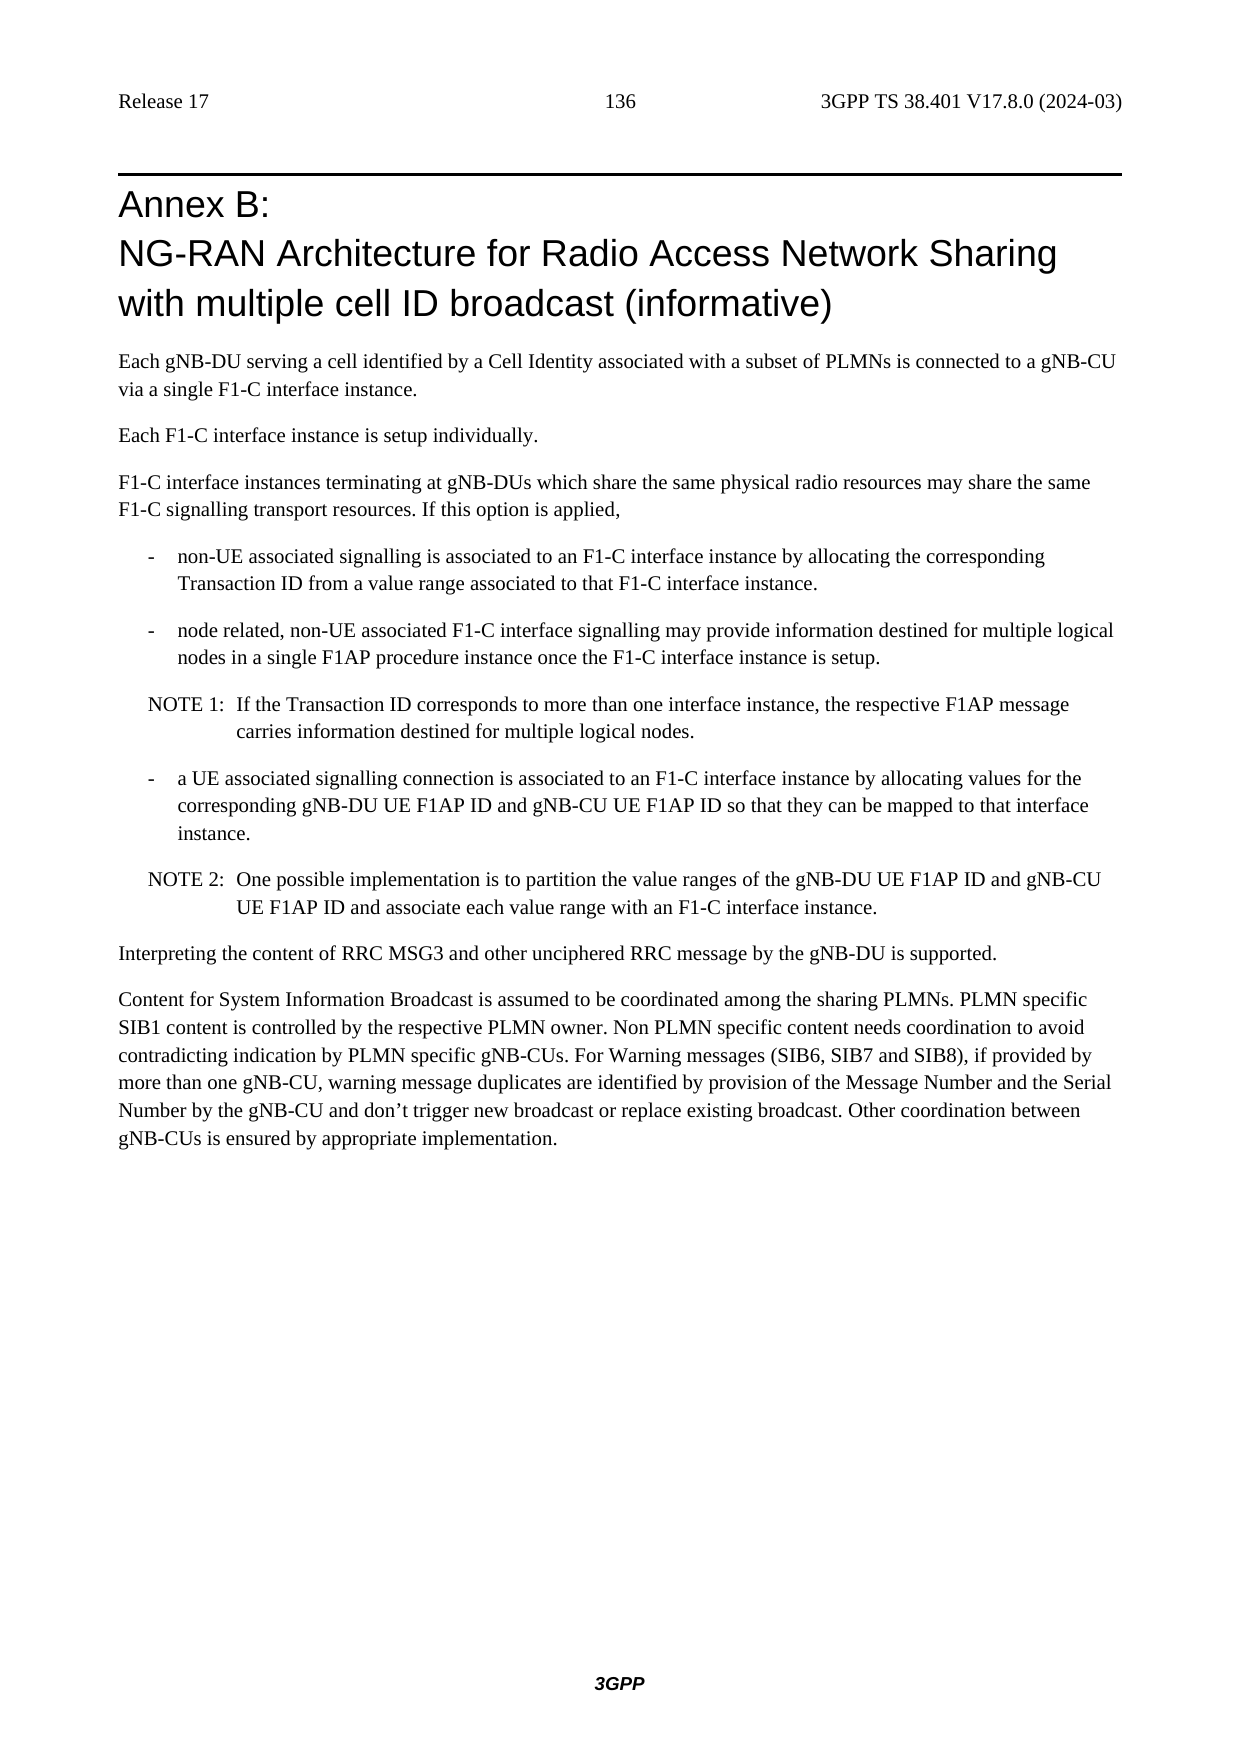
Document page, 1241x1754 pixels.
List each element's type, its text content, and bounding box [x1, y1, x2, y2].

text - a UE associated signalling connection is associated to an F1-C interface instance by allocating values for the corresponding gNB-DU UE F1AP ID and gNB-CU UE F1AP ID so that they can be mapped to that interface instance. [148, 766, 1122, 845]
text - node related, non-UE associated F1-C interface signalling may provide information destined for multiple logical nodes in a single F1AP procedure instance once the F1-C interface instance is setup. [148, 618, 1122, 669]
subtitle Annex B: NG-RAN Architecture for Radio Access Network Sharing with multiple cell ID broadcast (informative) [118, 176, 1122, 324]
text Each gNB-DU serving a cell identified by a Cell Identity associated with a subset of PLMNs is connected to a gNB-CU via a single F1-C interface instance. [118, 349, 1122, 401]
text NOTE 1: If the Transaction ID corresponds to more than one interface instance, the respective F1AP message carries information destined for multiple logical nodes. [148, 692, 1122, 743]
text Content for System Information Broadcast is assumed to be coordinated among the sharing PLMNs. PLMN specific SIB1 content is controlled by the respective PLMN owner. Non PLMN specific content needs coordination to avoid contradicting indication by PLMN specific gNB-CUs. For Warning messages (SIB6, SIB7 and SIB8), if provided by more than one gNB-CU, warning message duplicates are identified by provision of the Message Number and the Serial Number by the gNB-CU and don’t trigger new broadcast or replace existing broadcast. Other coordination between gNB-CUs is ensured by appropriate implementation. [118, 987, 1122, 1149]
text Each F1-C interface instance is setup individually. [118, 423, 1122, 447]
text F1-C interface instances terminating at gNB-DUs which share the same physical radio resources may share the same F1-C signalling transport resources. If this option is applied, [118, 470, 1122, 521]
text NOTE 2: One possible implementation is to partition the value ranges of the gNB-DU UE F1AP ID and gNB-CU UE F1AP ID and associate each value range with an F1-C interface instance. [148, 867, 1122, 919]
text - non-UE associated signalling is associated to an F1-C interface instance by allocating the corresponding Transaction ID from a value range associated to that F1-C interface instance. [148, 544, 1122, 595]
text Interpreting the content of RRC MSG3 and other unciphered RRC message by the gNB-DU is supported. [118, 941, 1122, 965]
